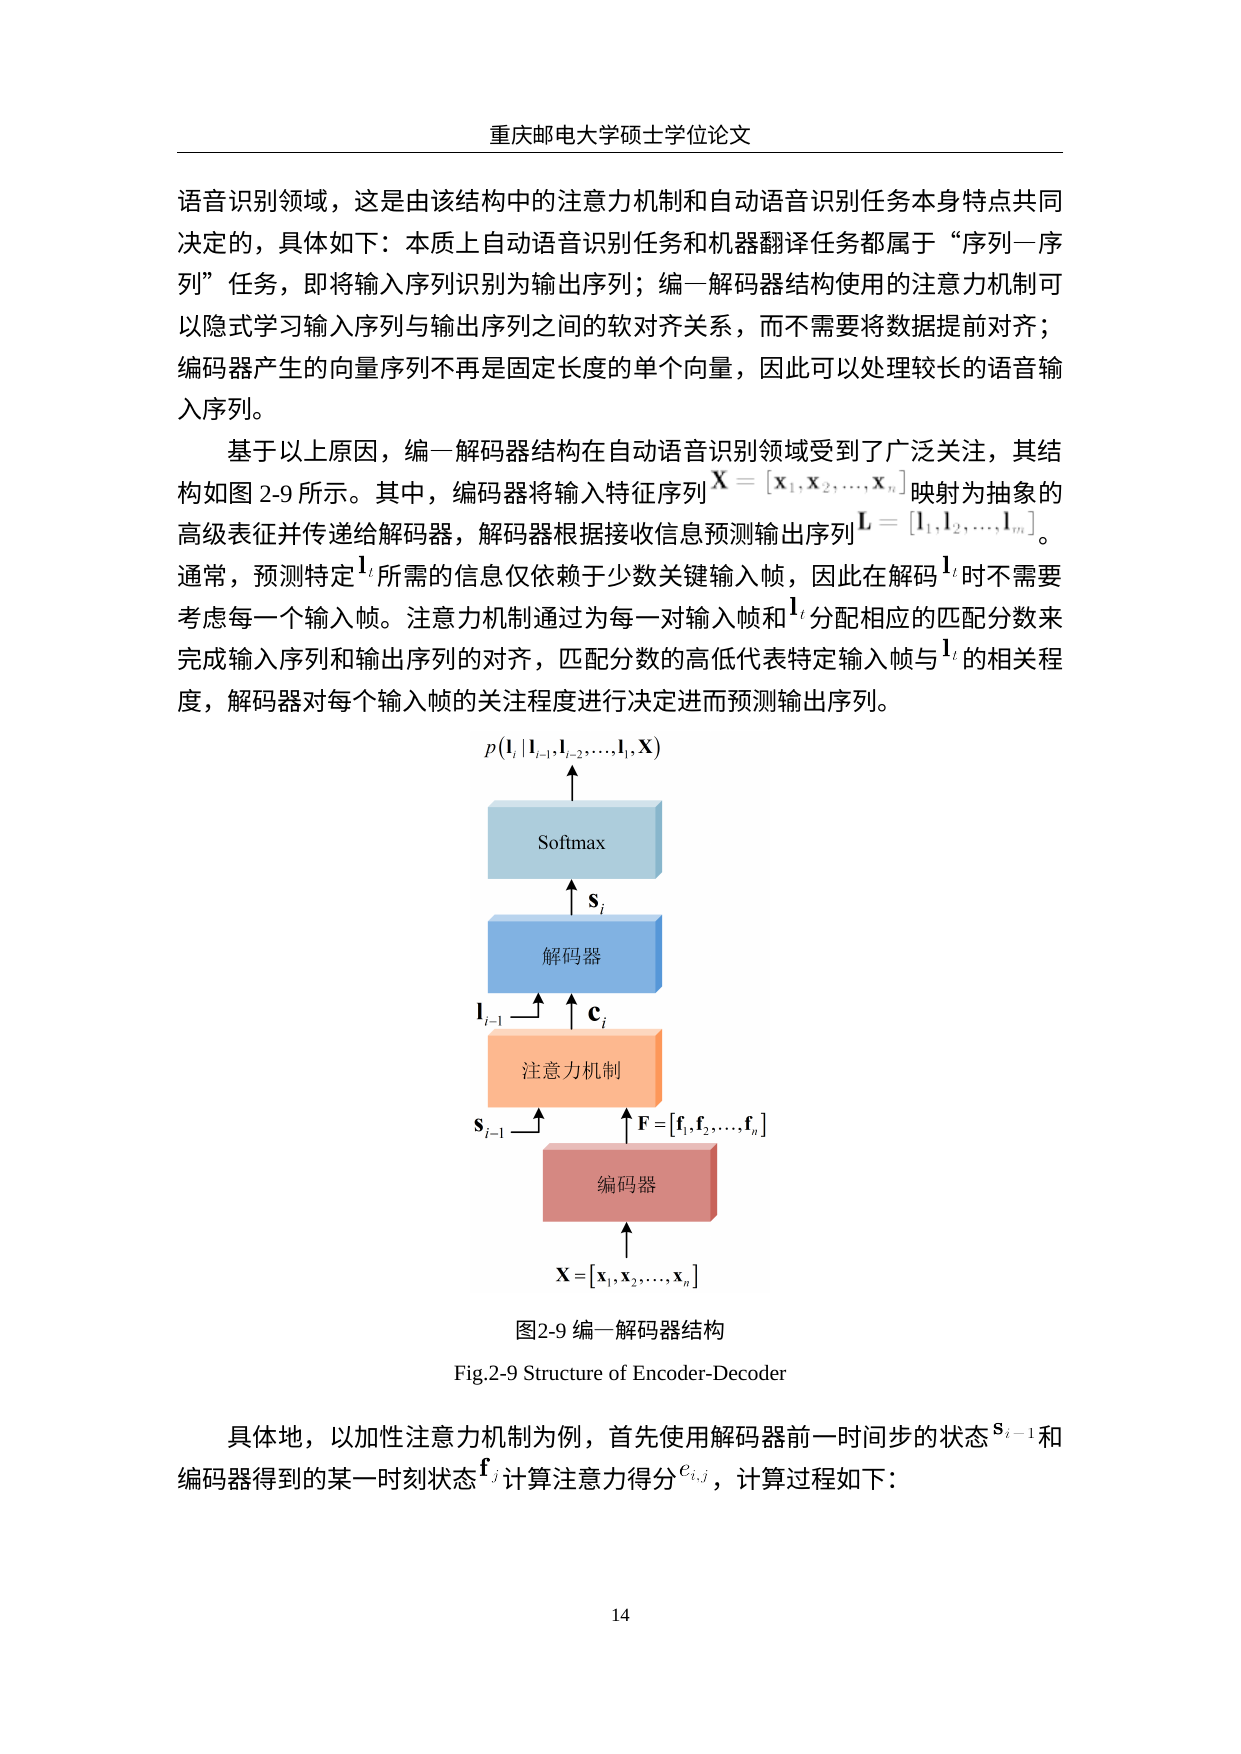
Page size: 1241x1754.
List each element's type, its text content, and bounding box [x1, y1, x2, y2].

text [177, 177, 1063, 427]
picture [470, 731, 770, 1293]
text 具体地，以加性注意力机制为例，首先使用解码器前一时间步的状态和编码器得到的某一时刻状态计算注意力得分，计算过程如下： [177, 1413, 1063, 1497]
